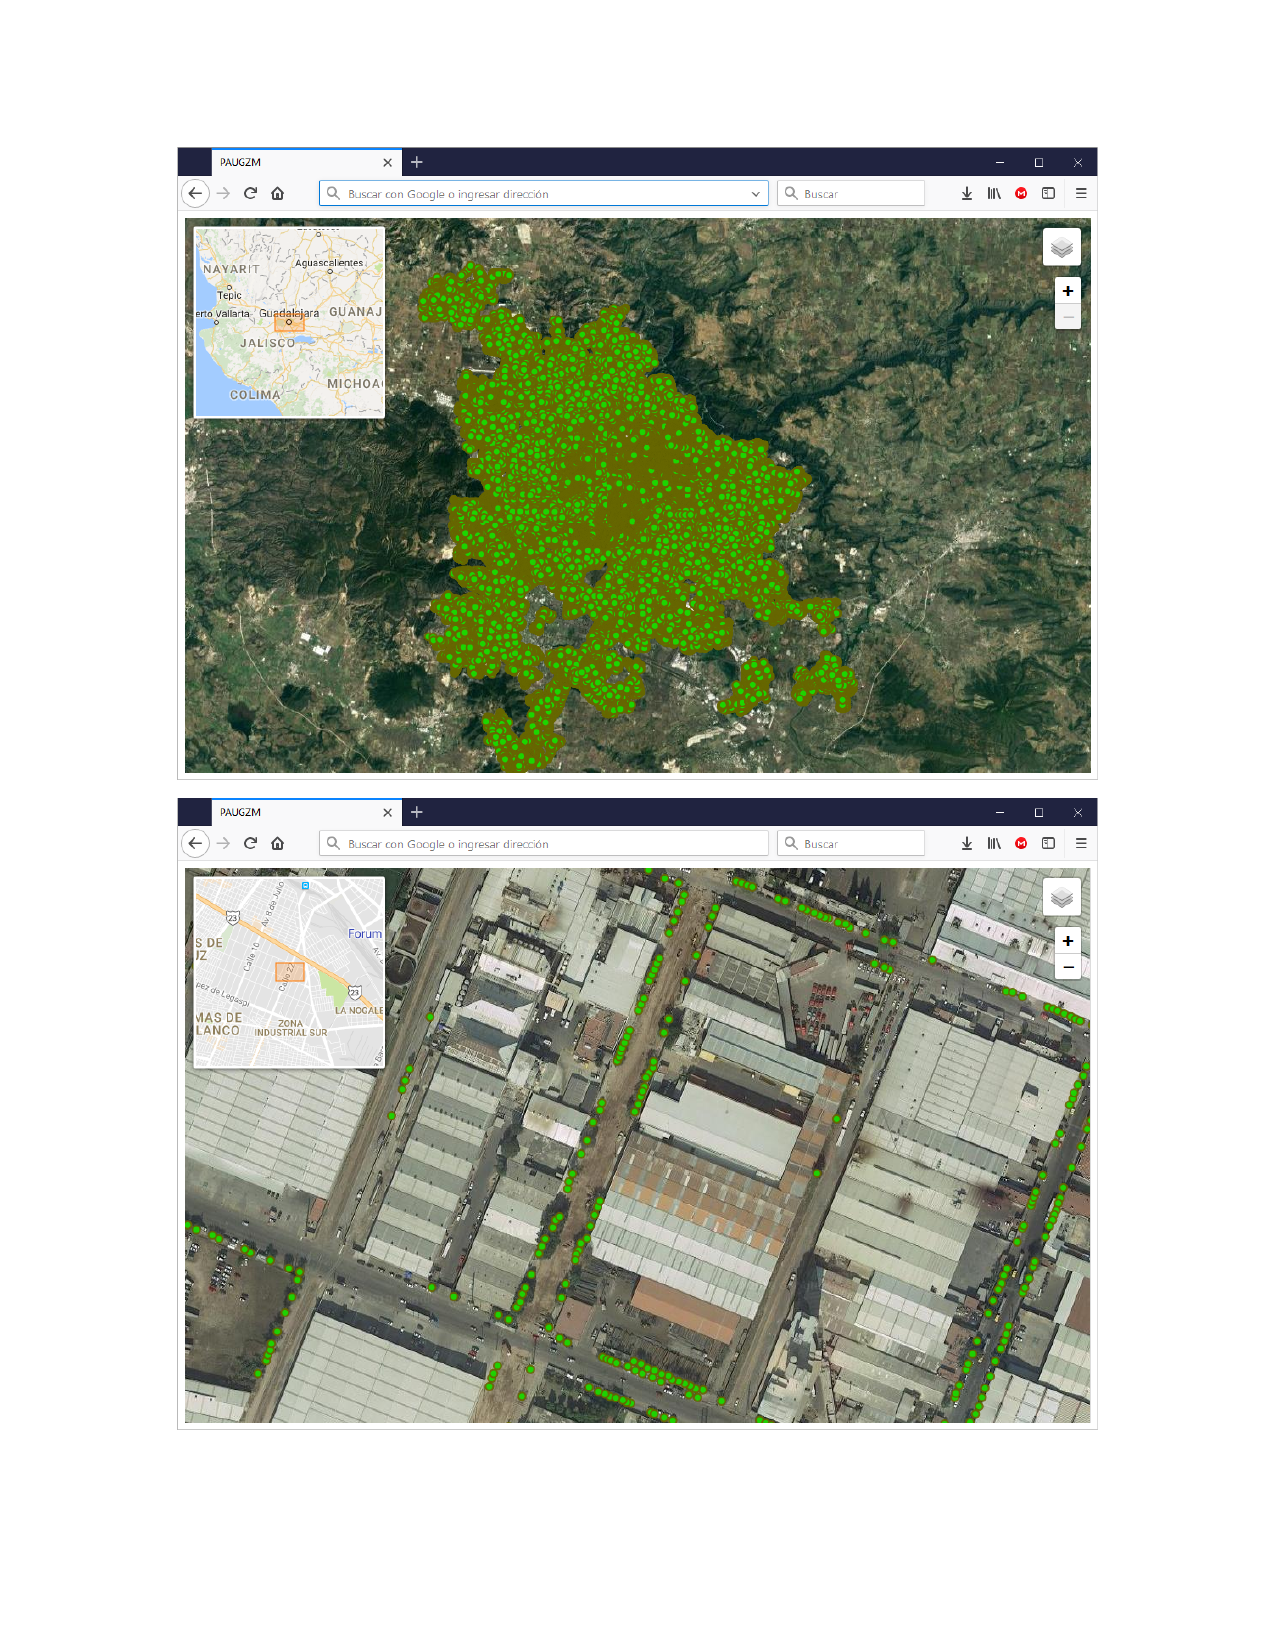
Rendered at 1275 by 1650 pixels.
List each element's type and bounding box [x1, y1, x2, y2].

picture [177, 147, 1098, 780]
picture [177, 798, 1098, 1430]
